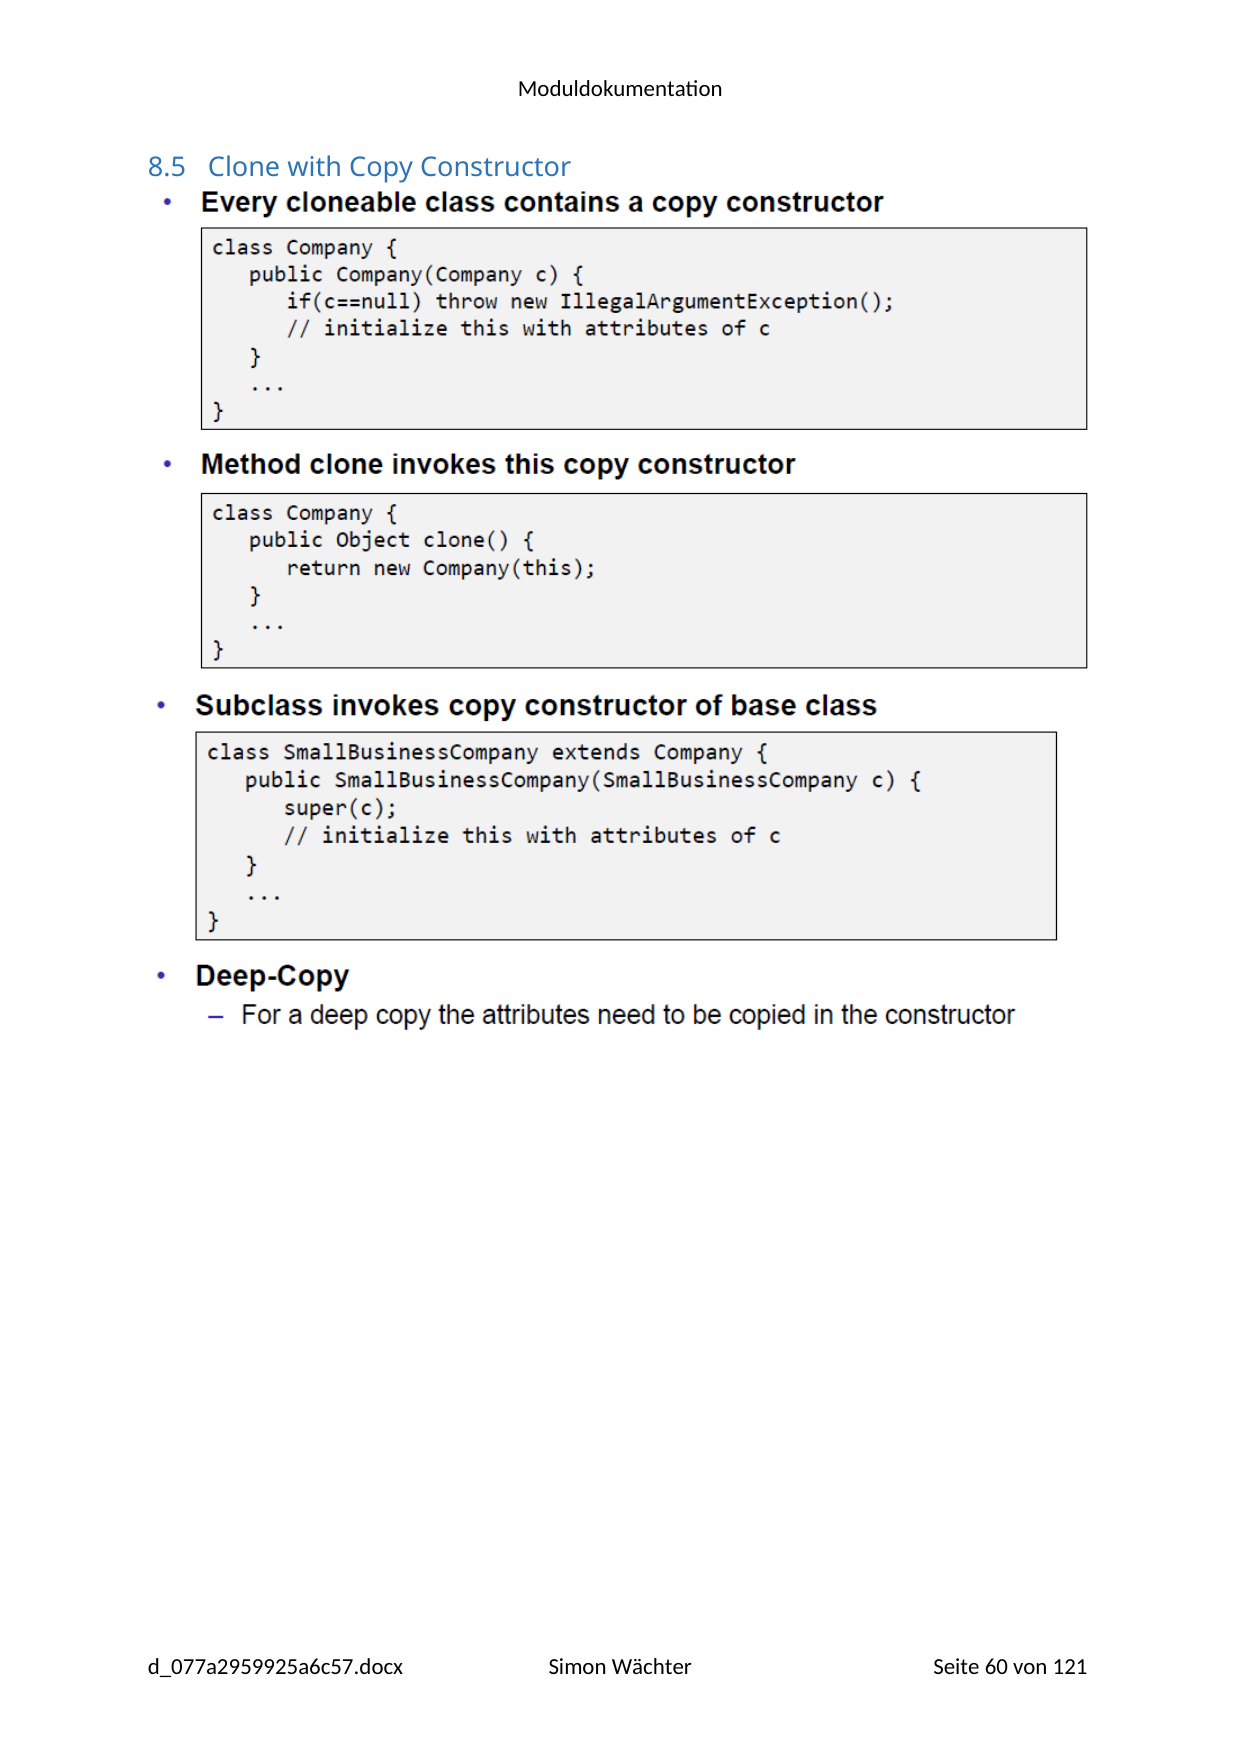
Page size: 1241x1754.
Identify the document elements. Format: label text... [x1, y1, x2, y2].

picture [147, 187, 1093, 673]
picture [147, 691, 1093, 1031]
subtitle Clone with Copy Constructor [148, 148, 1093, 184]
